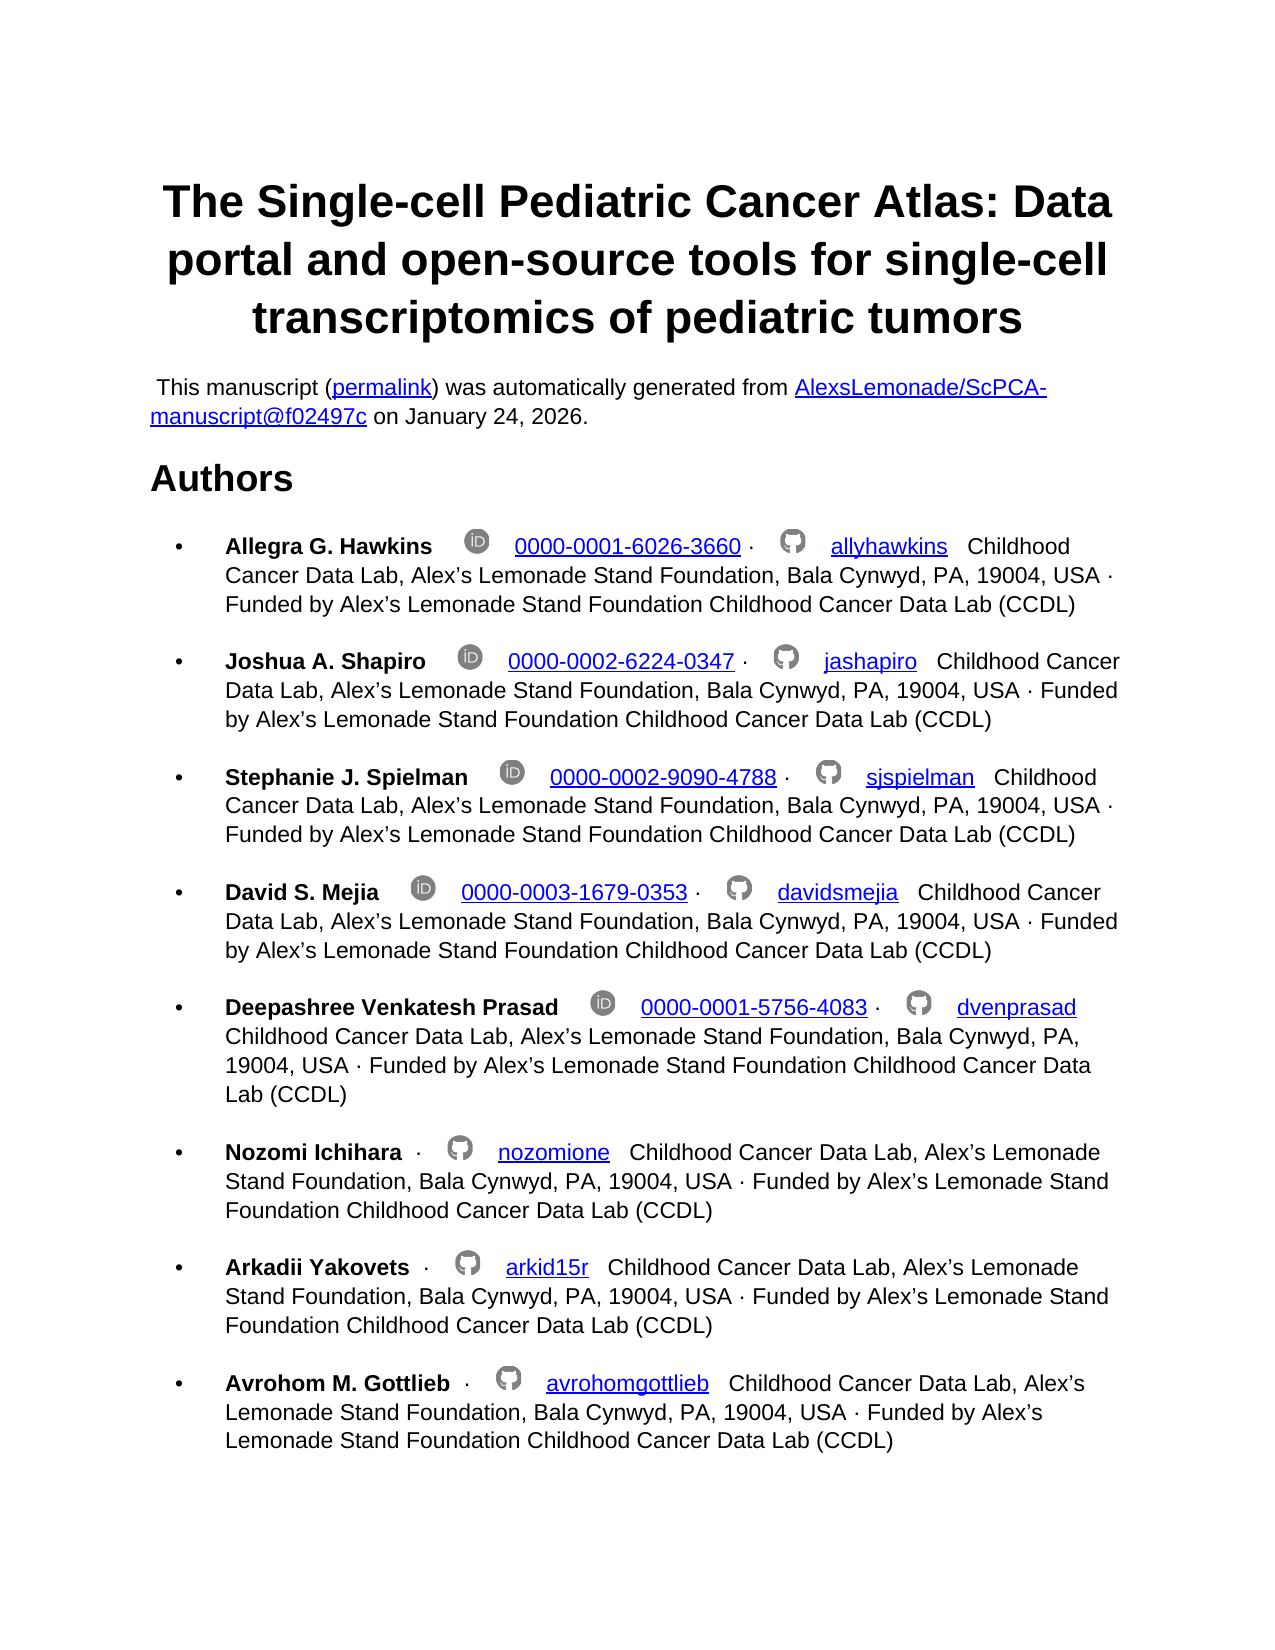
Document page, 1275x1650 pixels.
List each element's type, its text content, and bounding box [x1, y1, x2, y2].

picture [906, 990, 932, 1016]
list Avrohom M. Gottlieb · avrohomgottlieb Childhood Cancer Data Lab, Alex’s Lemonade Stand Foundation, Bala Cynwyd, PA, 19004, USA · Funded by Alex’s Lemonade Stand Foundation Childhood Cancer Data Lab (CCDL) [175, 1366, 1125, 1454]
picture [780, 529, 806, 554]
picture [590, 990, 616, 1016]
list Joshua A. Shapiro 0000-0002-6224-0347 · jashapiro Childhood Cancer Data Lab, Alex’s Lemonade Stand Foundation, Bala Cynwyd, PA, 19004, USA · Funded by Alex’s Lemonade Stand Foundation Childhood Cancer Data Lab (CCDL) [175, 644, 1125, 732]
list Arkadii Yakovets · arkid15r Childhood Cancer Data Lab, Alex’s Lemonade Stand Foundation, Bala Cynwyd, PA, 19004, USA · Funded by Alex’s Lemonade Stand Foundation Childhood Cancer Data Lab (CCDL) [175, 1251, 1125, 1338]
picture [727, 875, 752, 901]
title The Single-cell Pediatric Cancer Atlas: Data portal and open-source tools for single-cell transcriptomics of pediatric tumors [150, 175, 1125, 343]
list Nozomi Ichihara · nozomione Childhood Cancer Data Lab, Alex’s Lemonade Stand Foundation, Bala Cynwyd, PA, 19004, USA · Funded by Alex’s Lemonade Stand Foundation Childhood Cancer Data Lab (CCDL) [175, 1135, 1125, 1223]
picture [773, 644, 799, 670]
text This manuscript (permalink) was automatically generated from AlexsLemonade/ScPCA-manuscript@f02497c on January 24, 2026. [150, 374, 1125, 429]
picture [499, 760, 525, 785]
picture [410, 875, 436, 901]
picture [816, 760, 842, 785]
picture [464, 529, 490, 554]
picture [447, 1135, 473, 1161]
picture [457, 644, 483, 670]
list Allegra G. Hawkins 0000-0001-6026-3660 · allyhawkins Childhood Cancer Data Lab, Alex’s Lemonade Stand Foundation, Bala Cynwyd, PA, 19004, USA · Funded by Alex’s Lemonade Stand Foundation Childhood Cancer Data Lab (CCDL) [175, 529, 1125, 617]
picture [455, 1250, 481, 1276]
list David S. Mejia 0000-0003-1679-0353 · davidsmejia Childhood Cancer Data Lab, Alex’s Lemonade Stand Foundation, Bala Cynwyd, PA, 19004, USA · Funded by Alex’s Lemonade Stand Foundation Childhood Cancer Data Lab (CCDL) [175, 875, 1125, 963]
subtitle Authors [150, 457, 1125, 500]
list Stephanie J. Spielman 0000-0002-9090-4788 · sjspielman Childhood Cancer Data Lab, Alex’s Lemonade Stand Foundation, Bala Cynwyd, PA, 19004, USA · Funded by Alex’s Lemonade Stand Foundation Childhood Cancer Data Lab (CCDL) [175, 760, 1125, 848]
list Deepashree Venkatesh Prasad 0000-0001-5756-4083 · dvenprasad Childhood Cancer Data Lab, Alex’s Lemonade Stand Foundation, Bala Cynwyd, PA, 19004, USA · Funded by Alex’s Lemonade Stand Foundation Childhood Cancer Data Lab (CCDL) [175, 991, 1125, 1107]
picture [496, 1366, 522, 1391]
